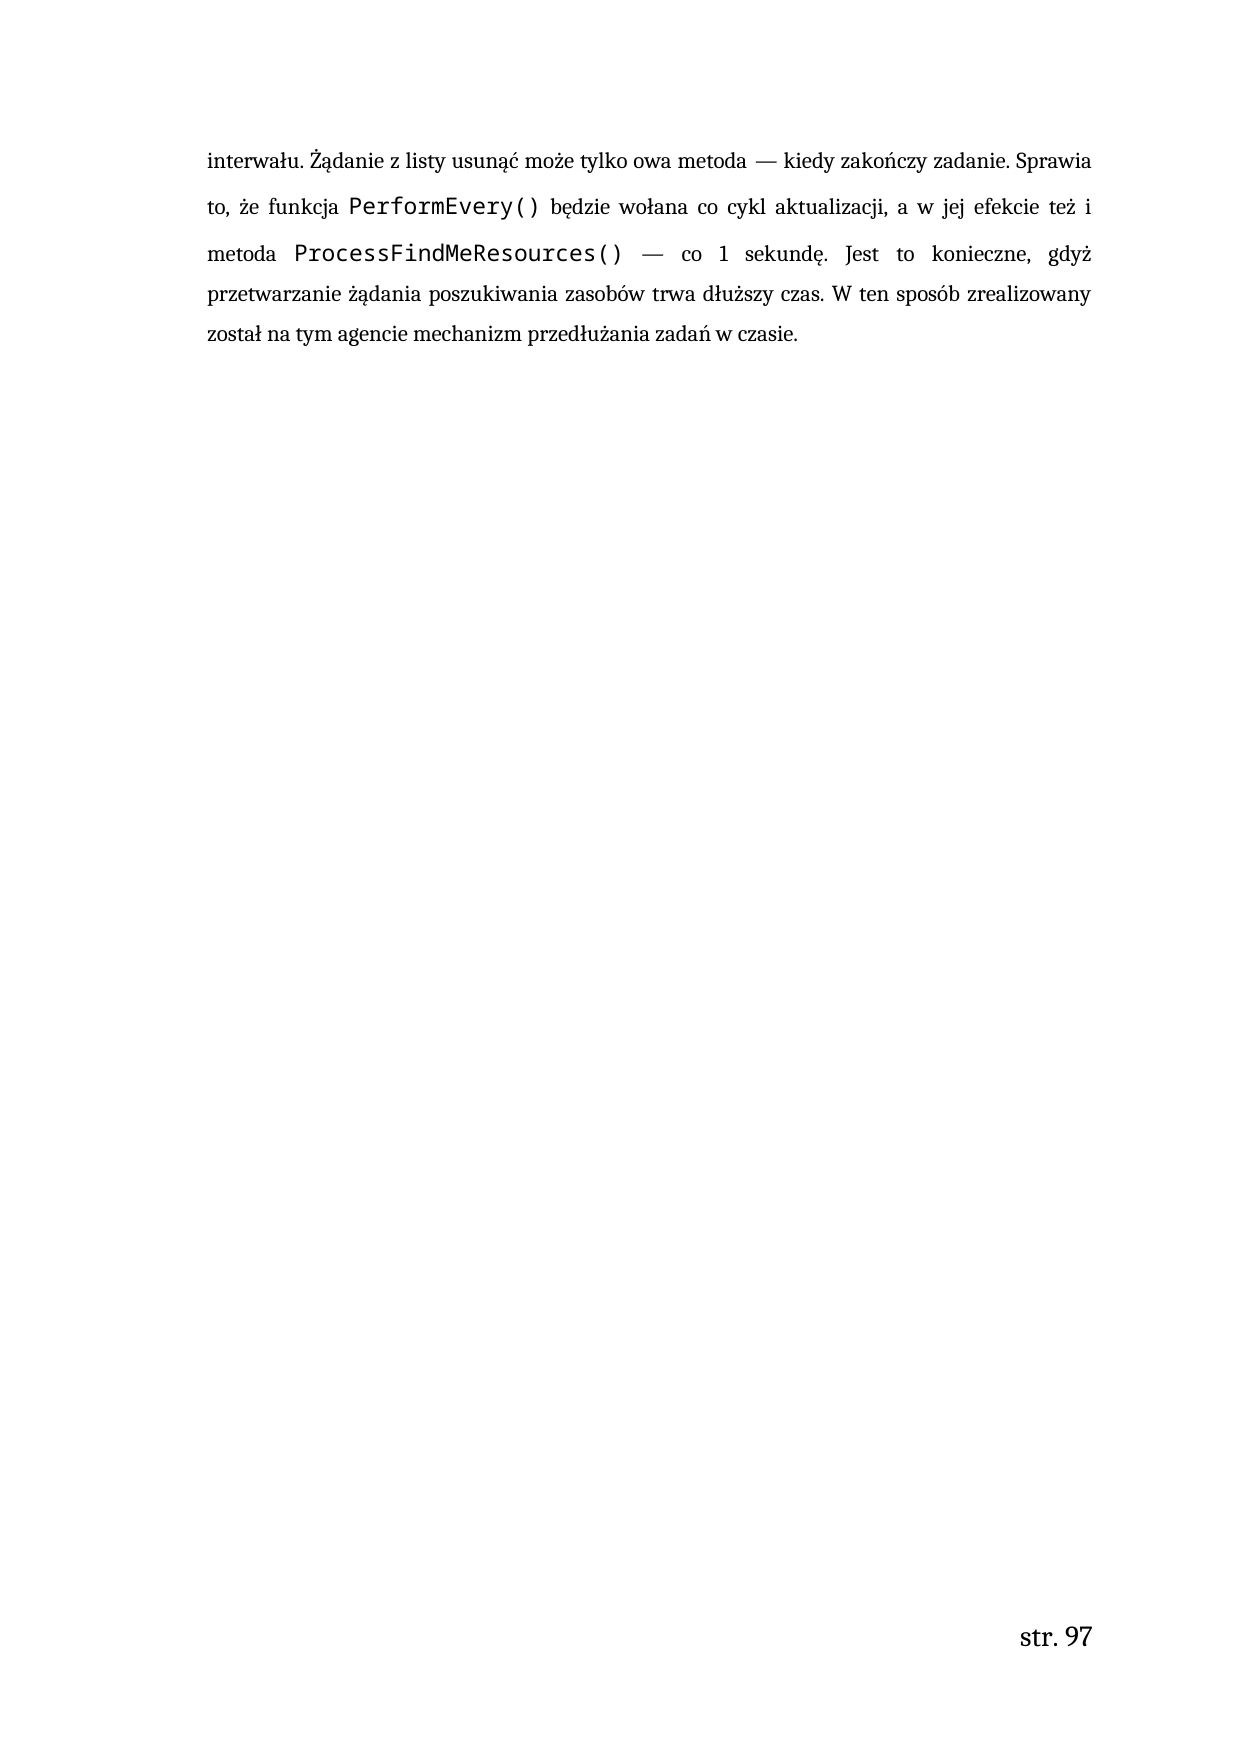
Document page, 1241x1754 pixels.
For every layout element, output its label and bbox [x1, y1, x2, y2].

text [207, 148, 1092, 347]
